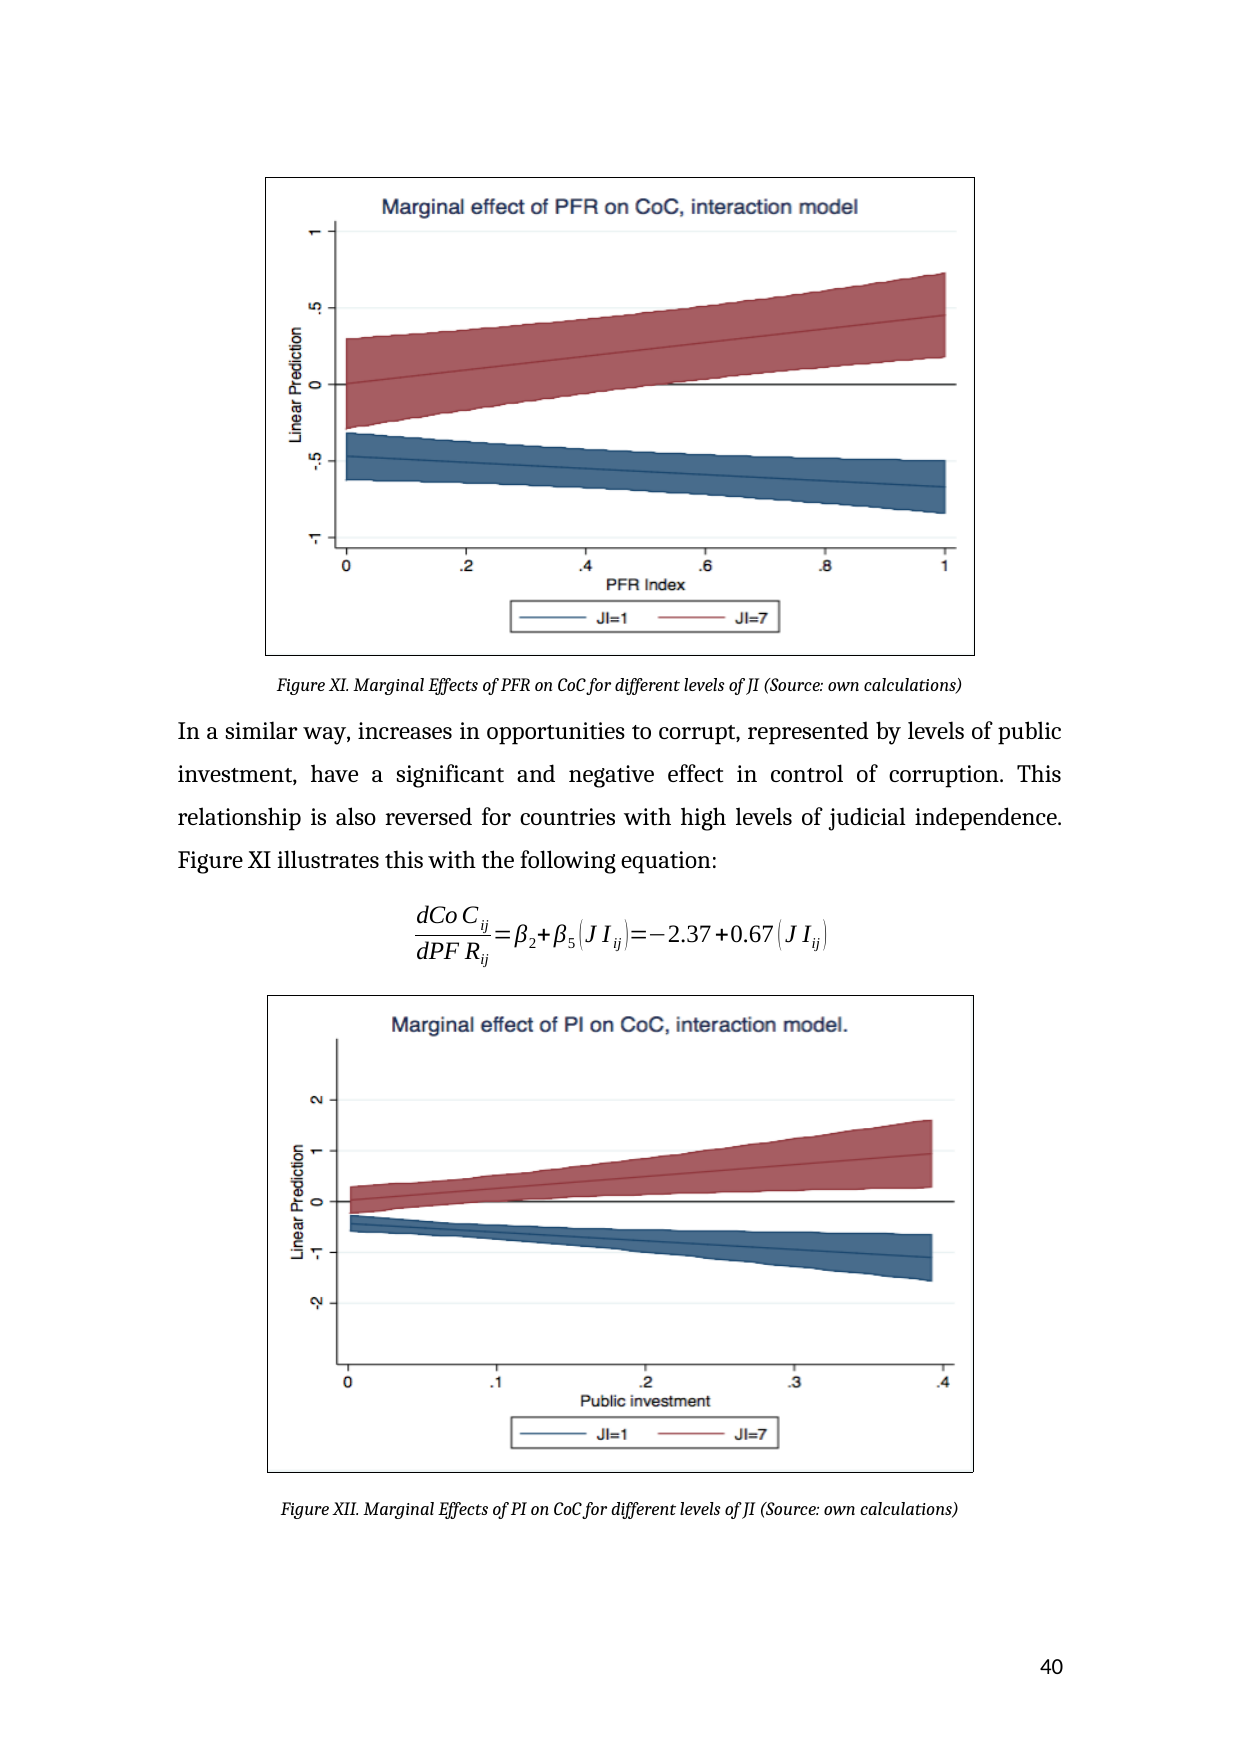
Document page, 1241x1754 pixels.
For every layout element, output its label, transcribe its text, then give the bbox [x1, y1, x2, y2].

picture [266, 178, 974, 655]
text In a similar way, increases in opportunities to corrupt, represented by levels of public investment, have a significant and negative effect in control of corruption. This relationship is also reversed for countries with high levels of judicial independence. Figure XI illustrates this with the following equation: [177, 717, 1063, 875]
text Figure XII. Marginal Effects of PI on CoC for different levels of JI (Source: own calculations) [177, 1498, 1063, 1520]
picture [268, 996, 973, 1472]
text Figure XI. Marginal Effects of PFR on CoC for different levels of JI (Source: own calculations) [177, 675, 1063, 696]
